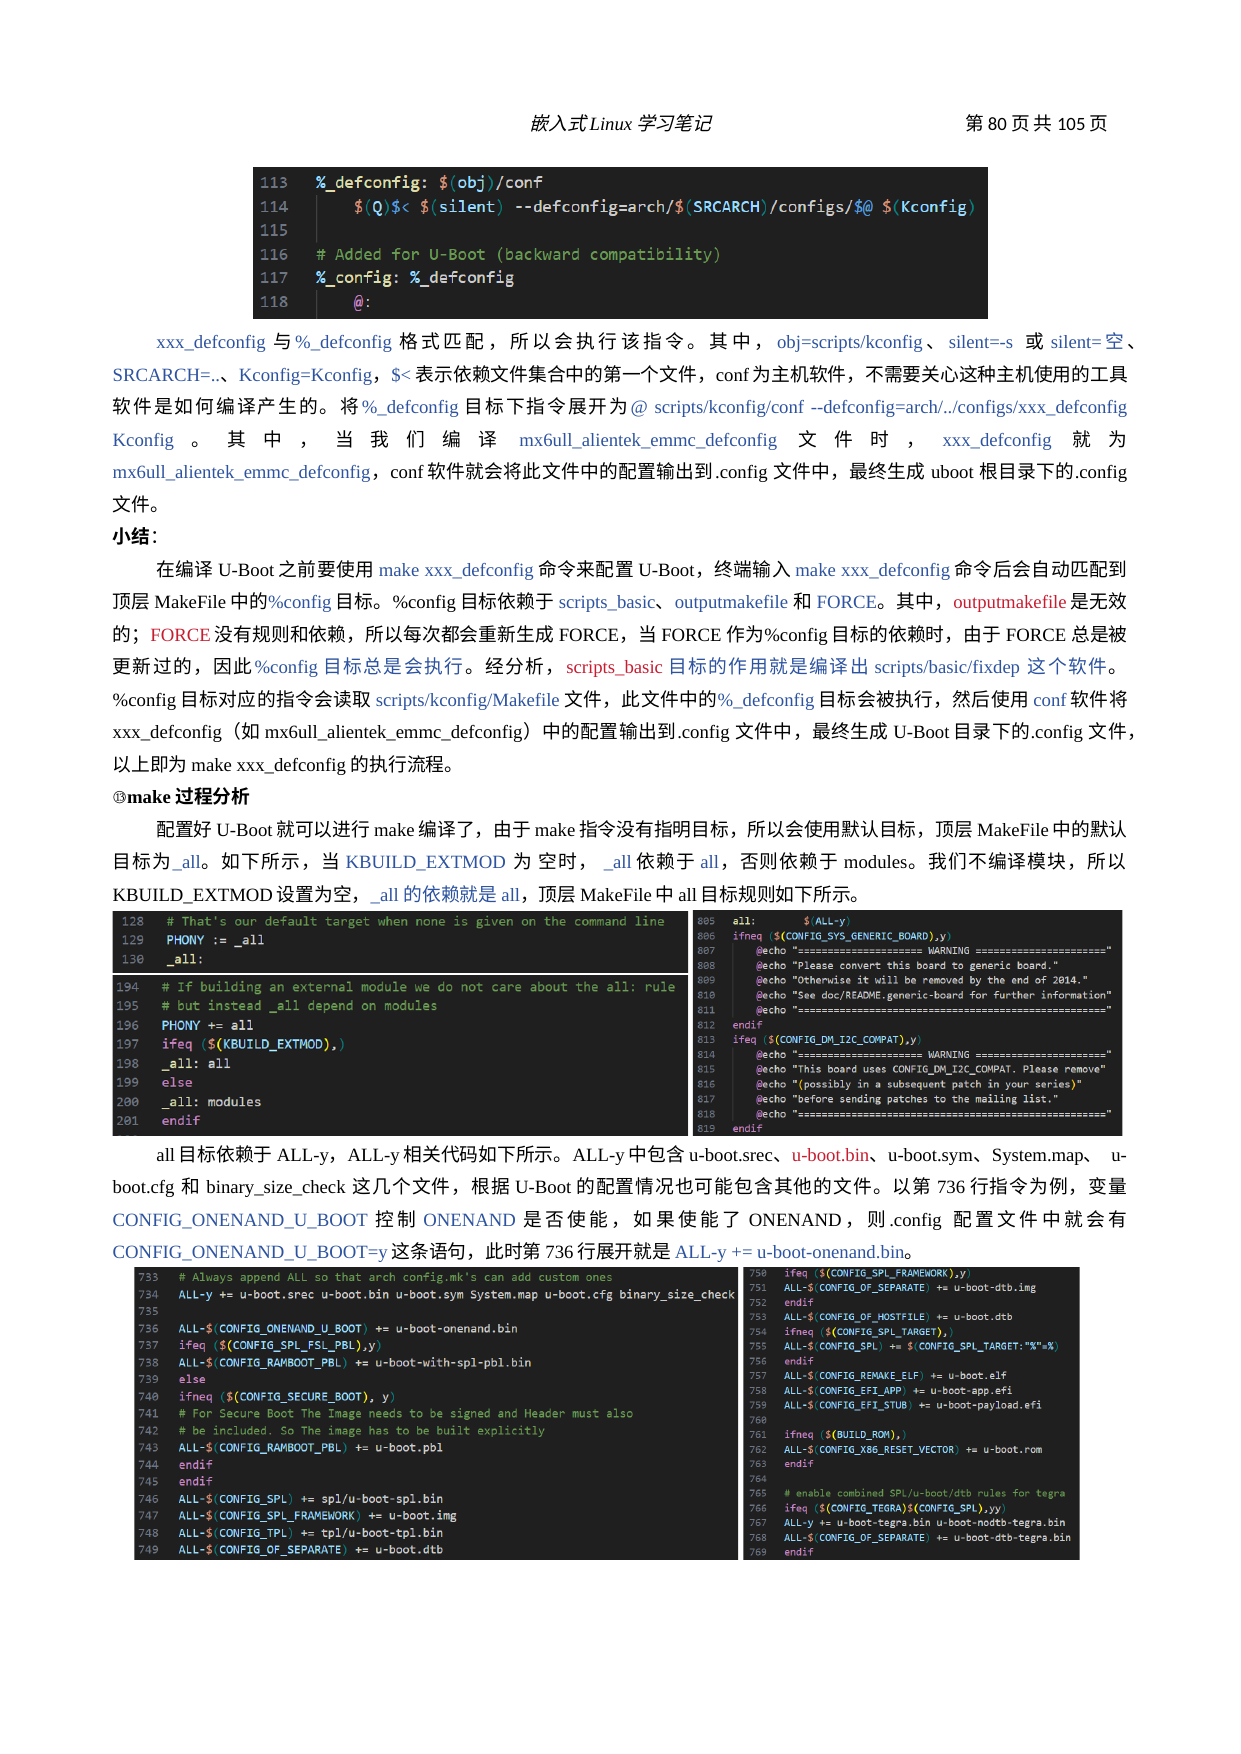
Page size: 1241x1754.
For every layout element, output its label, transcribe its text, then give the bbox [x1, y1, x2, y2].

picture [743, 1267, 1080, 1560]
text ⑬make 过程分析 [112, 779, 1128, 812]
text 配置好U-Boot就可以进行make编译了，由于make指令没有指明目标，所以会使用默认目标，顶层MakeFile中的默认目标为_all。如下所示，当KBUILD_EXTMOD 为 空时， _all依赖于all，否则依赖于modules。我们不编译模块，所以KBUILD_EXTMOD设置为空，_all 的依赖就是 all，顶层MakeFile中all目标规则如下所示。 [112, 812, 1128, 909]
text 在编译U-Boot之前要使用make xxx_defconfig命令来配置U-Boot，终端输入make xxx_defconfig命令后会自动匹配到顶层MakeFile中的%config目标。%config目标依赖于scripts_basic、outputmakefile 和 FORCE。其中，outputmakefile是无效的；FORCE没有规则和依赖，所以每次都会重新生成 FORCE，当 FORCE 作为%config目标的依赖时，由于 FORCE 总是被更新过的，因此%config目标总是会执行。经分析，scripts_basic目标的作用就是编译出scripts/basic/fixdep 这个软件。%config目标对应的指令会读取scripts/kconfig/Makefile文件，此文件中的%_defconfig目标会被执行，然后使用conf软件将xxx_defconfig（如mx6ull_alientek_emmc_defconfig）中的配置输出到.config 文件中，最终生成U-Boot目录下的.config 文件，以上即为make xxx_defconfig 的执行流程。 [112, 552, 1128, 779]
text xxx_defconfig与%_defconfig格式匹配，所以会执行该指令。其中，obj=scripts/kconfig、silent=-s 或silent=空、SRCARCH=..、Kconfig=Kconfig，$< 表示依赖文件集合中的第一个文件，conf为主机软件，不需要关心这种主机使用的工具软件是如何编译产生的。将%_defconfig目标下指令展开为@ scripts/kconfig/conf --defconfig=arch/../configs/xxx_defconfig Kconfig。其中，当我们编译mx6ull_alientek_emmc_defconfig文件时，xxx_defconfig就为mx6ull_alientek_emmc_defconfig，conf软件就会将此文件中的配置输出到.config 文件中，最终生成 uboot 根目录下的.config 文件。 [112, 324, 1128, 519]
picture [112, 911, 689, 1136]
text 小结： [112, 519, 1128, 552]
picture [253, 167, 988, 319]
picture [134, 1267, 739, 1560]
picture [692, 910, 1123, 1136]
text all目标依赖于ALL-y，ALL-y相关代码如下所示。ALL-y中包含 u-boot.srec、u-boot.bin、u-boot.sym、System.map、 u-boot.cfg 和 binary_size_check 这几个文件，根据U-Boot的配置情况也可能包含其他的文件。以第736行指令为例，变量CONFIG_ONENAND_U_BOOT控制ONENAND是否使能，如果使能了ONENAND，则.config 配置文件中就会有CONFIG_ONENAND_U_BOOT=y这条语句，此时第736行展开就是ALL-y += u-boot-onenand.bin。 [112, 1137, 1128, 1267]
